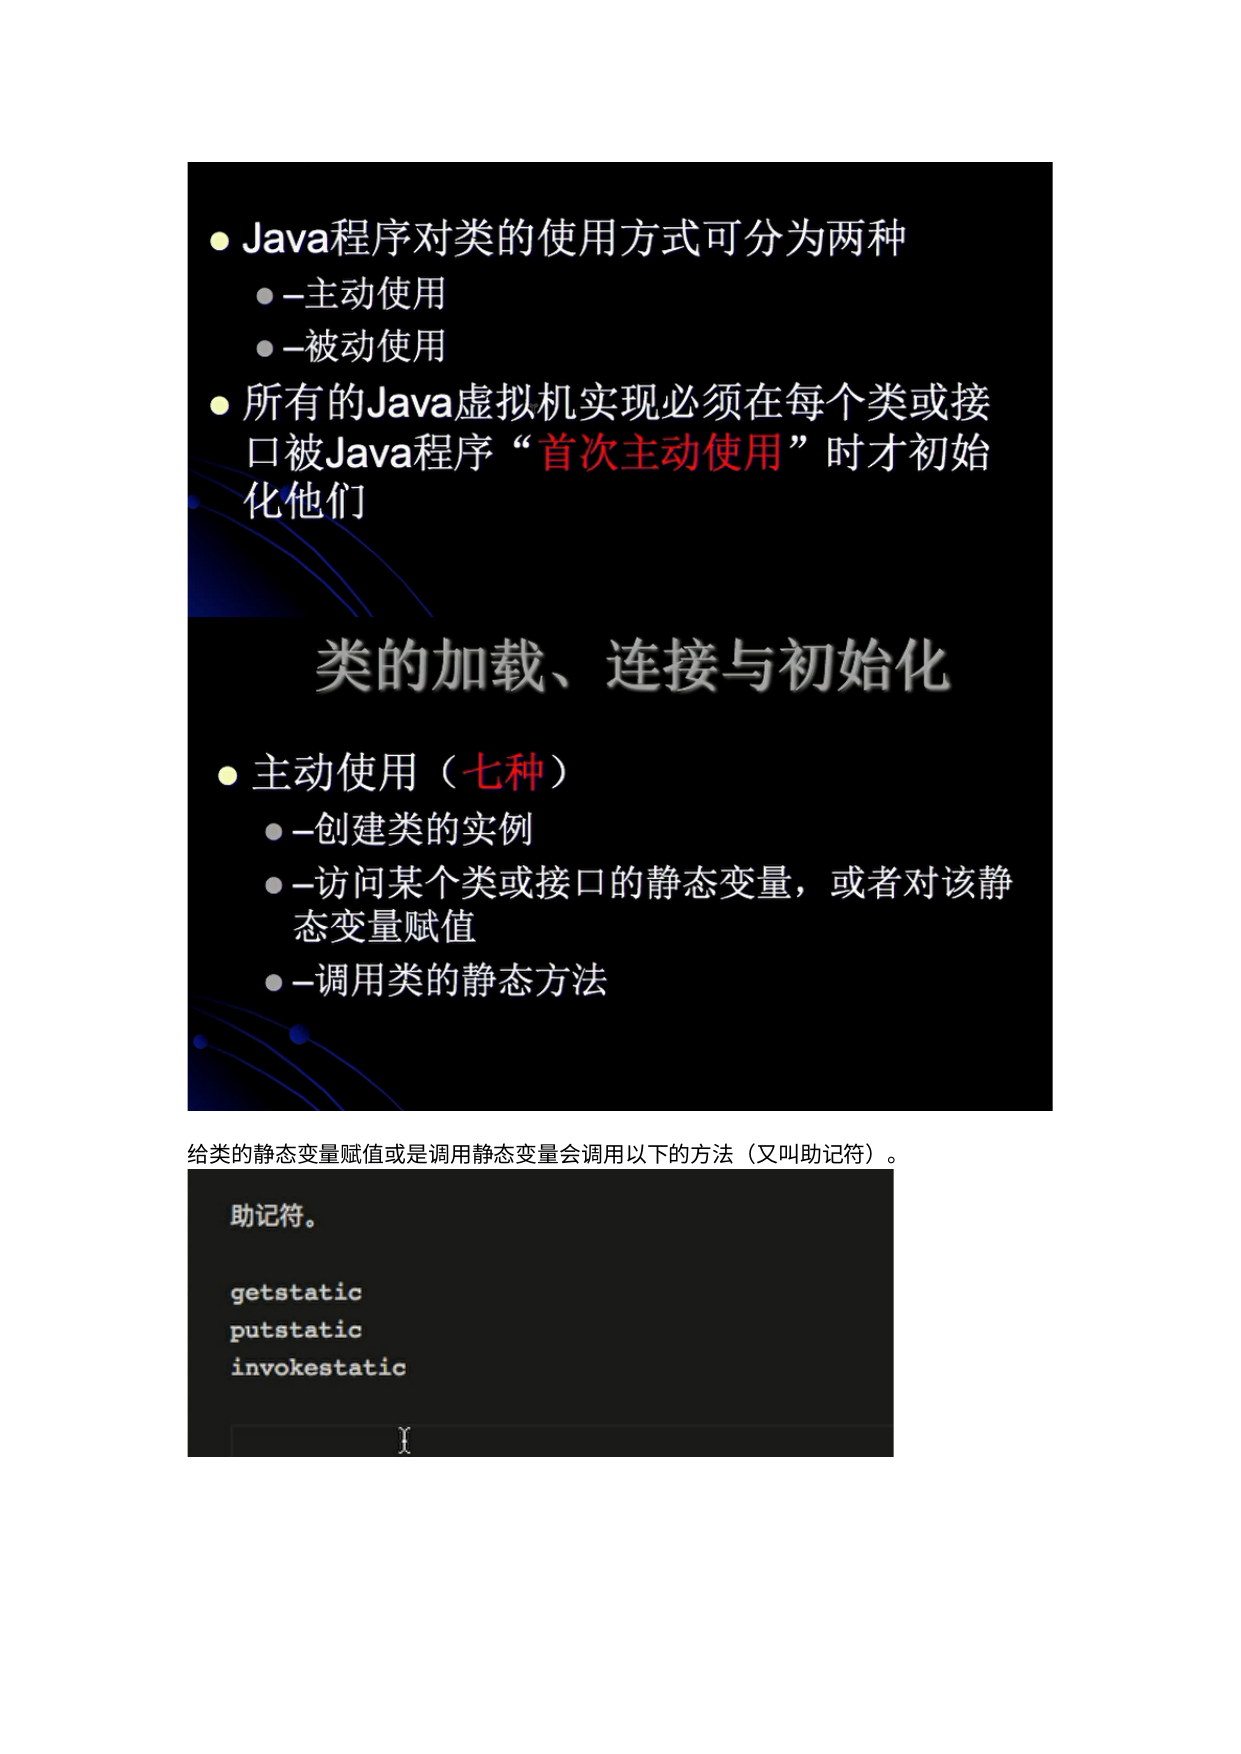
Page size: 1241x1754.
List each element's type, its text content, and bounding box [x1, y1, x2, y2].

text 给类的静态变量赋值或是调用静态变量会调用以下的方法（又叫助记符）。 [187, 1137, 1053, 1169]
picture [187, 1169, 894, 1457]
picture [187, 162, 1053, 1111]
